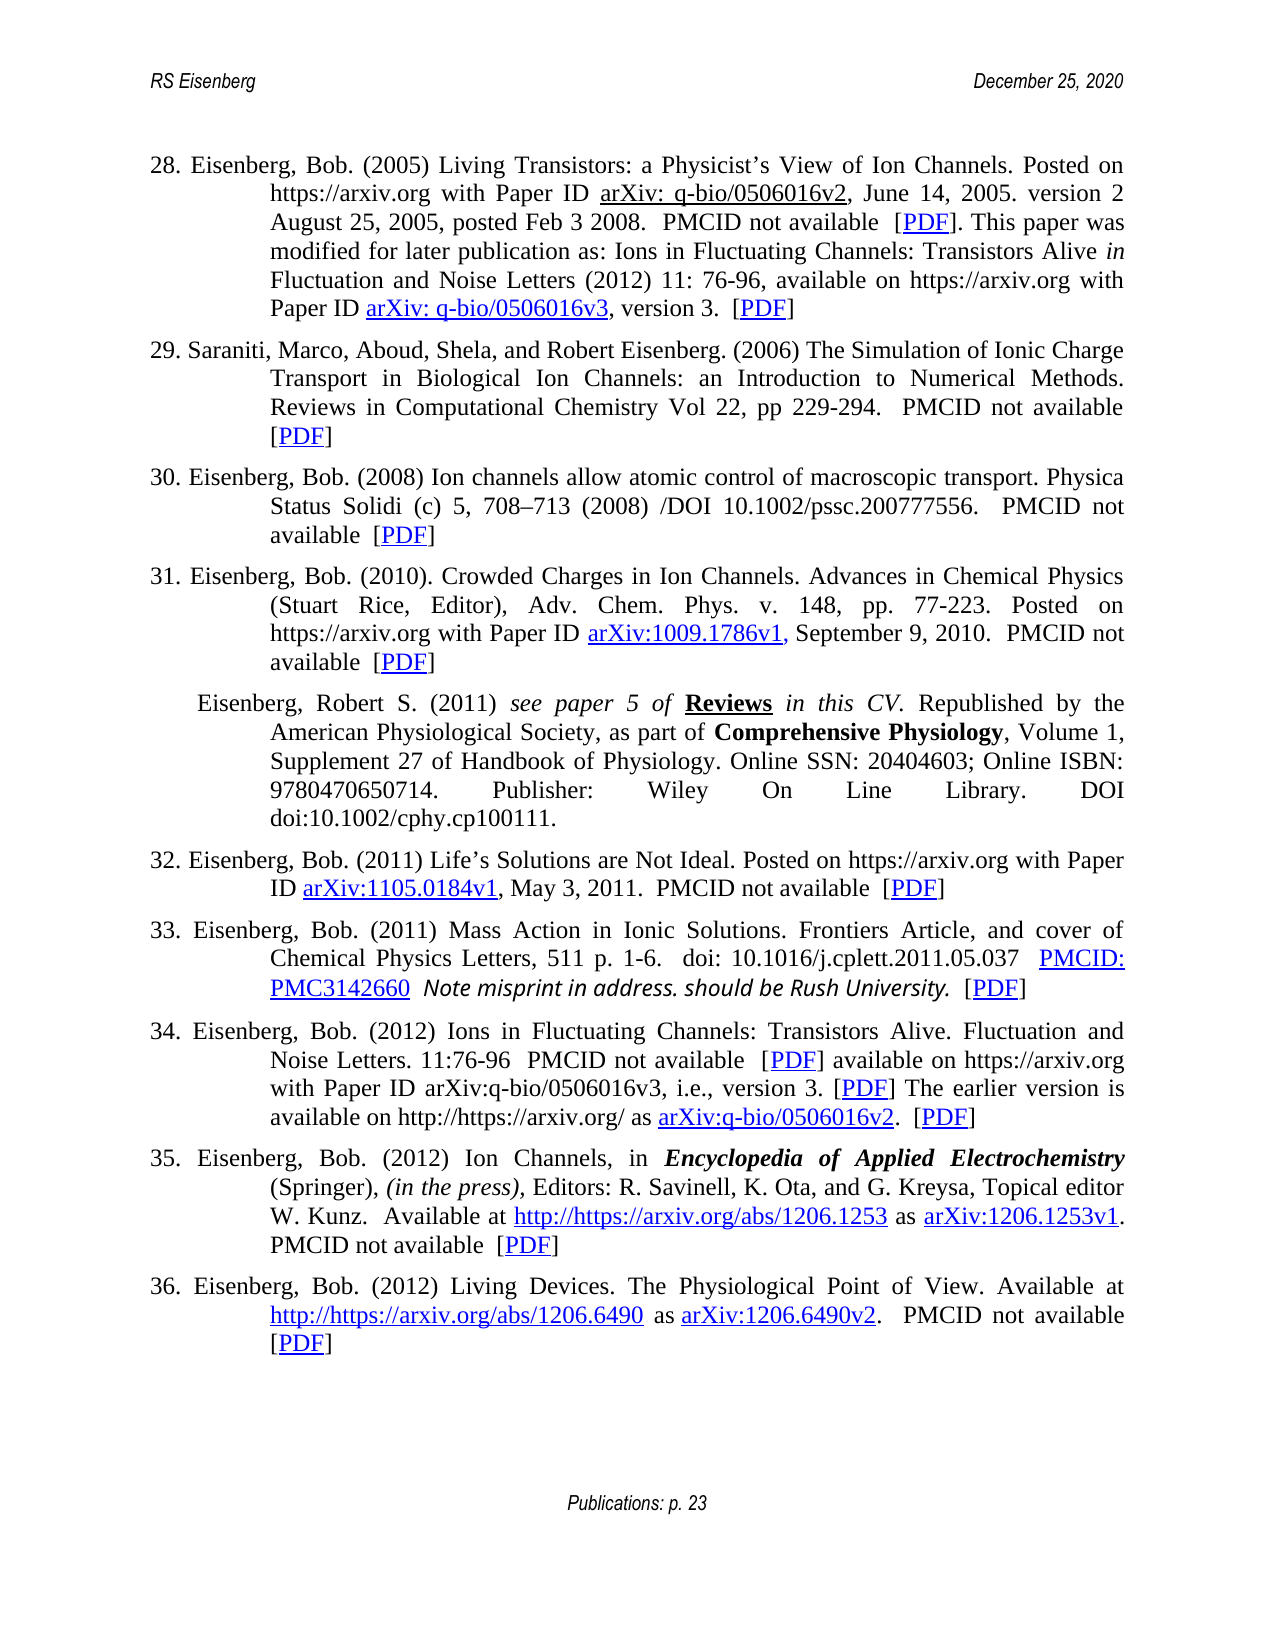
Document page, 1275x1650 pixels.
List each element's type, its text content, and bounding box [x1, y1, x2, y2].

text 31. Eisenberg, Bob. (2010). Crowded Charges in Ion Channels. Advances in Chemical Physics (Stuart Rice, Editor), Adv. Chem. Phys. v. 148, pp. 77-223. Posted on https://arxiv.org with Paper ID arXiv:1009.1786v1, September 9, 2010. PMCID not available [PDF] [150, 561, 1125, 676]
text Eisenberg, Robert S. (2011) see paper 5 of Reviews in this CV. Republished by the American Physiological Society, as part of Comprehensive Physiology, Volume 1, Supplement 27 of Handbook of Physiology. Online SSN: 20404603; Online ISBN: 9780470650714. Publisher: Wiley On Line Library. DOI doi:10.1002/cphy.cp100111. [197, 688, 1125, 832]
text 32. Eisenberg, Bob. (2011) Life’s Solutions are Not Ideal. Posted on https://arxiv.org with Paper ID arXiv:1105.0184v1, May 3, 2011. PMCID not available [PDF] [150, 845, 1125, 902]
text 28. Eisenberg, Bob. (2005) Living Transistors: a Physicist’s View of Ion Channels. Posted on https://arxiv.org with Paper ID arXiv: q-bio/0506016v2, June 14, 2005. version 2 August 25, 2005, posted Feb 3 2008. PMCID not available [PDF]. This paper was modified for later publication as: Ions in Fluctuating Channels: Transistors Alive in Fluctuation and Noise Letters (2012) 11: 76-96, available on https://arxiv.org with Paper ID arXiv: q-bio/0506016v3, version 3. [PDF] [150, 150, 1125, 322]
text 34. Eisenberg, Bob. (2012) Ions in Fluctuating Channels: Transistors Alive. Fluctuation and Noise Letters. 11:76-96 PMCID not available [PDF] available on https://arxiv.org with Paper ID arXiv:q-bio/0506016v3, i.e., version 3. [PDF] The earlier version is available on http://https://arxiv.org/ as arXiv:q-bio/0506016v2. [PDF] [150, 1016, 1125, 1131]
text 29. Saraniti, Marco, Aboud, Shela, and Robert Eisenberg. (2006) The Simulation of Ionic Charge Transport in Biological Ion Channels: an Introduction to Numerical Methods. Reviews in Computational Chemistry Vol 22, pp 229-294. PMCID not available [PDF] [150, 335, 1125, 450]
text 33. Eisenberg, Bob. (2011) Mass Action in Ionic Solutions. Frontiers Article, and cover of Chemical Physics Letters, 511 p. 1-6. doi: 10.1016/j.cplett.2011.05.037 PMCID: PMC3142660 Note misprint in address. should be Rush University. [PDF] [150, 915, 1125, 1003]
text 30. Eisenberg, Bob. (2008) Ion channels allow atomic control of macroscopic transport. Physica Status Solidi (c) 5, 708–713 (2008) /DOI 10.1002/pssc.200777556. PMCID not available [PDF] [150, 462, 1125, 548]
text 35. Eisenberg, Bob. (2012) Ion Channels, in Encyclopedia of Applied Electrochemistry (Springer), (in the press), Editors: R. Savinell, K. Ota, and G. Kreysa, Topical editor W. Kunz. Available at http://https://arxiv.org/abs/1206.1253 as arXiv:1206.1253v1. PMCID not available [PDF] [150, 1143, 1125, 1258]
text 36. Eisenberg, Bob. (2012) Living Devices. The Physiological Point of View. Available at http://https://arxiv.org/abs/1206.6490 as arXiv:1206.6490v2. PMCID not available [PDF] [150, 1271, 1125, 1357]
